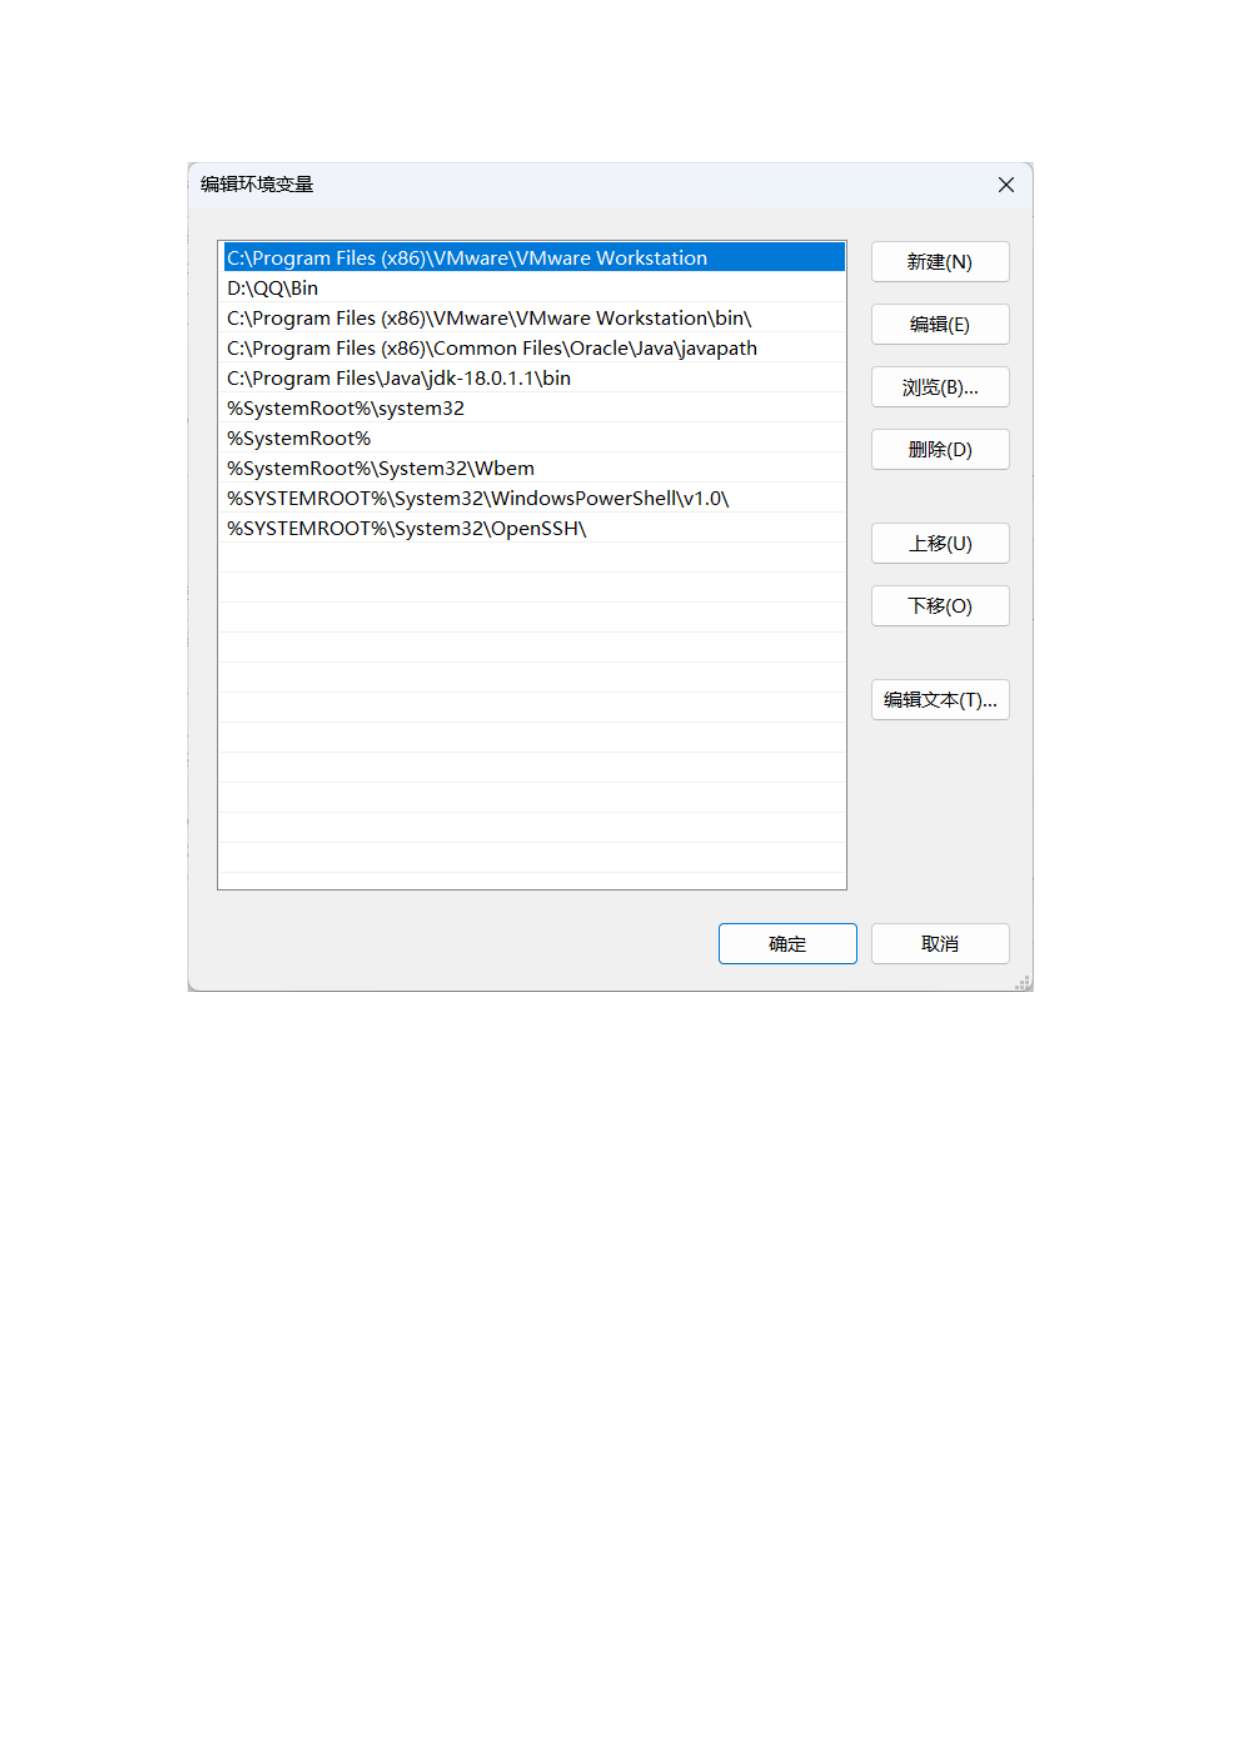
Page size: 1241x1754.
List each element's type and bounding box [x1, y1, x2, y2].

picture [187, 162, 1034, 992]
